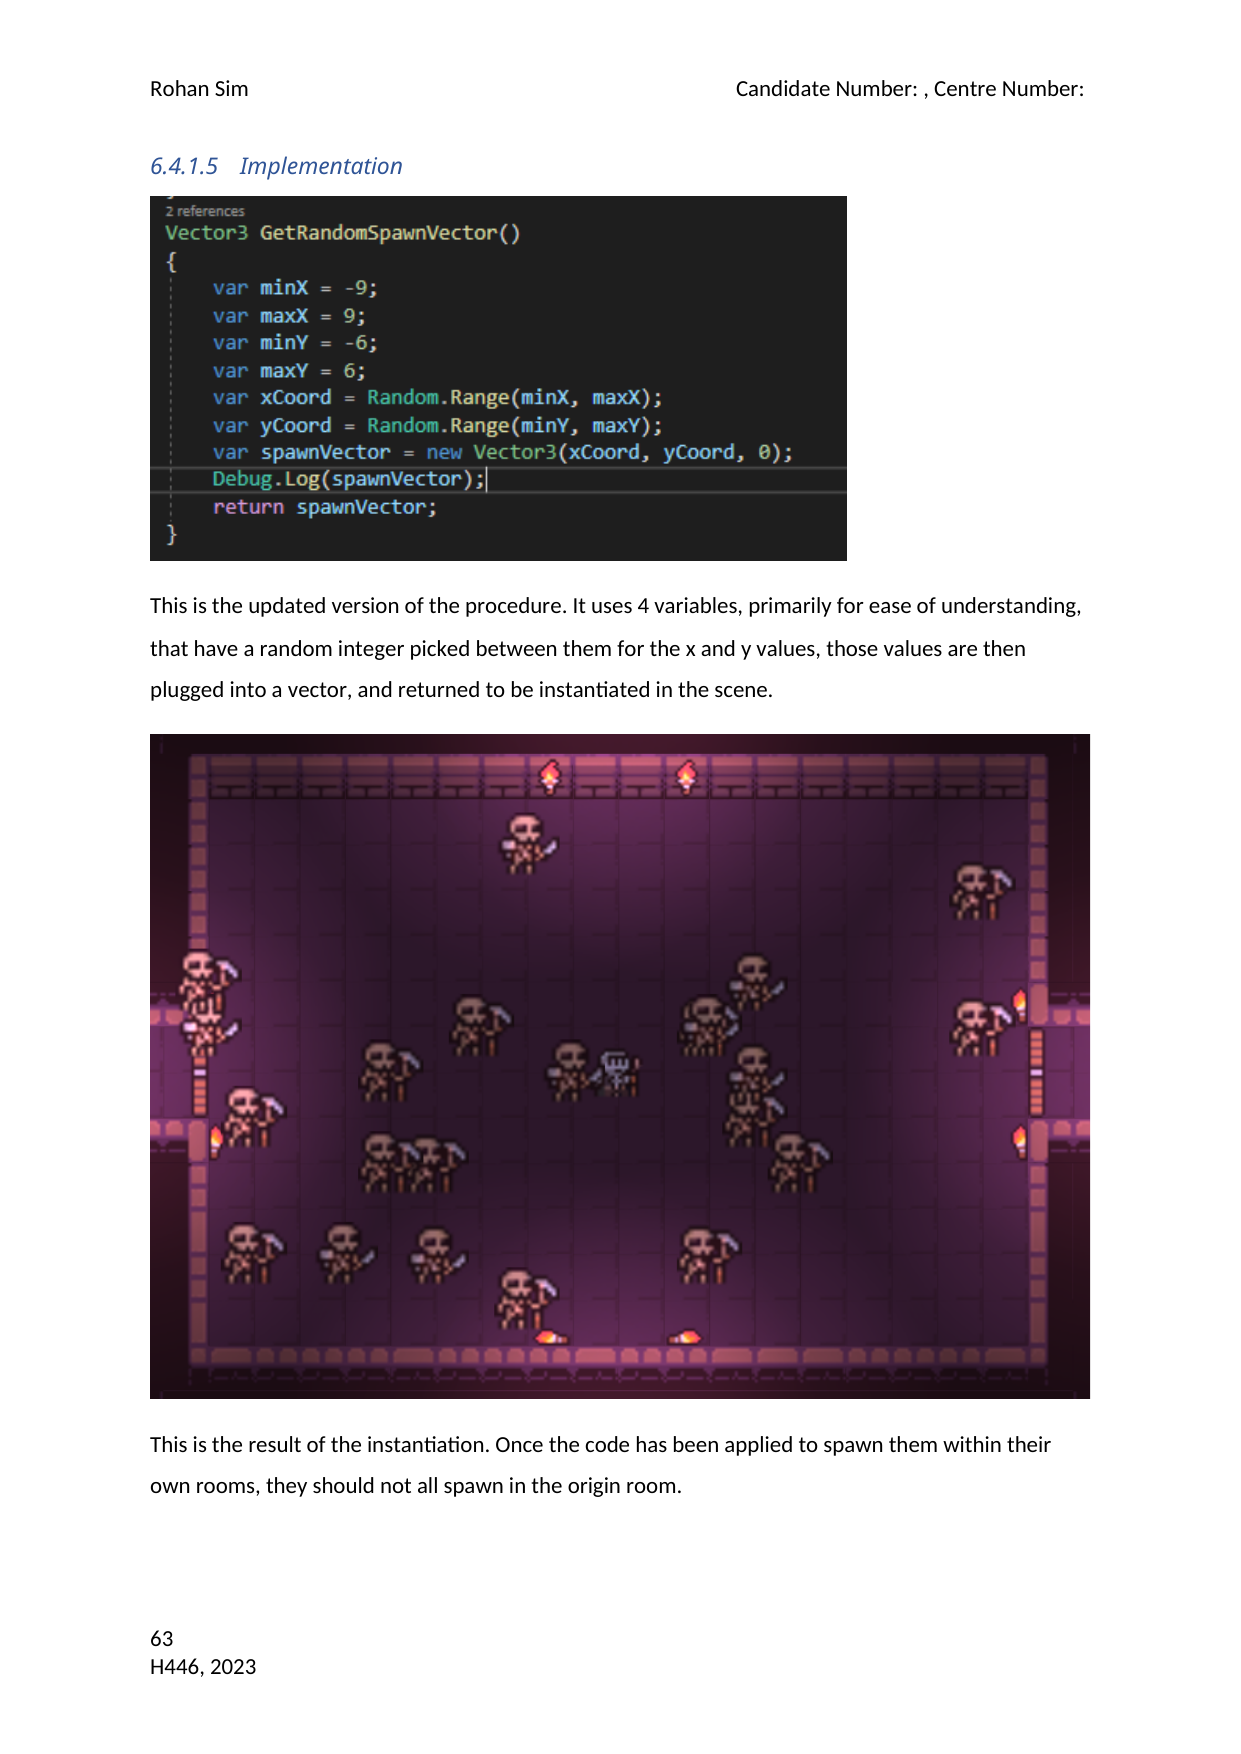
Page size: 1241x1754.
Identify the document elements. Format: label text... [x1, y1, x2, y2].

subtitle Implementation [150, 150, 1090, 181]
text This is the updated version of the procedure. It uses 4 variables, primarily for ease of understanding, that have a random integer picked between them for the x and y values, those values are then plugged into a vector, and returned to be instantiated in the scene. [150, 592, 1090, 704]
picture [150, 196, 847, 561]
picture [150, 734, 1091, 1399]
text This is the result of the instantiation. Once the code has been applied to spawn them within their own rooms, they should not all spawn in the origin room. [150, 1430, 1090, 1500]
